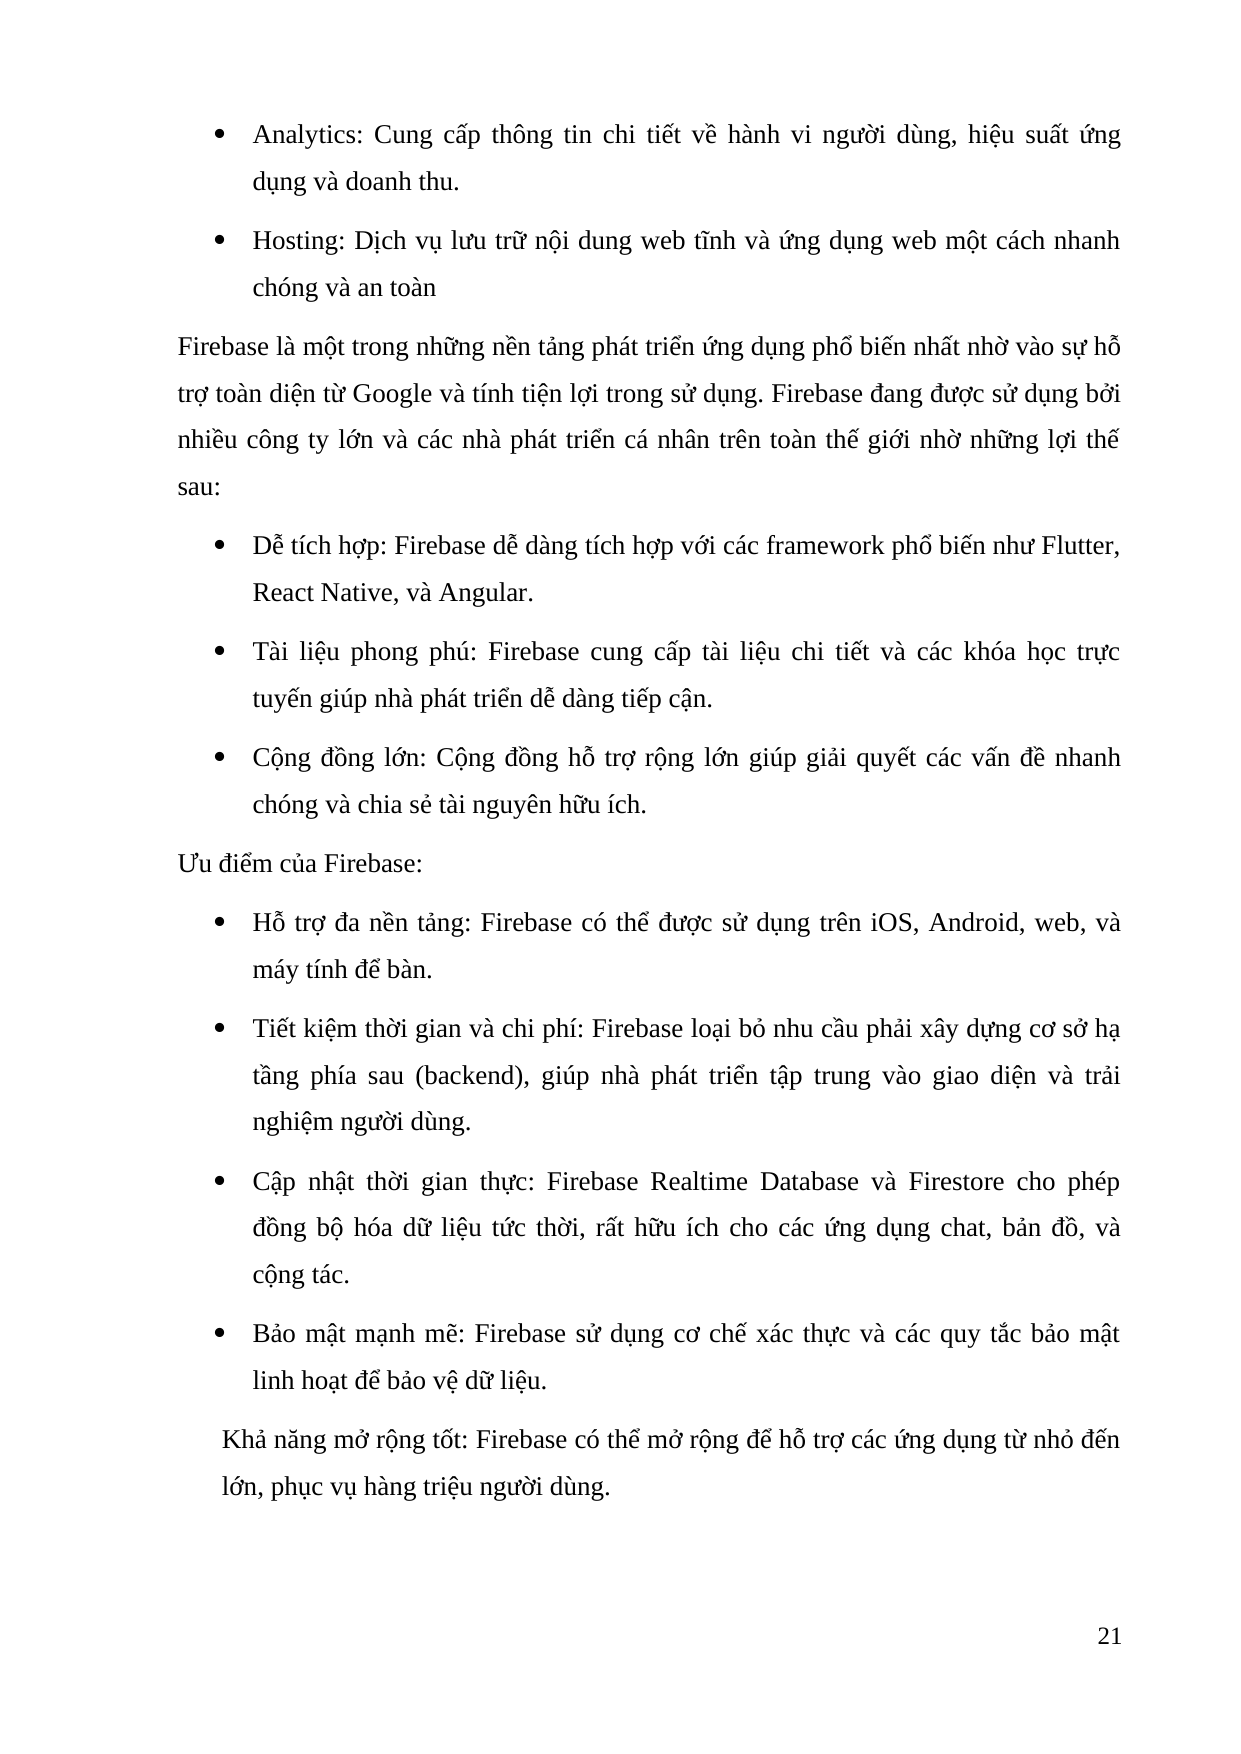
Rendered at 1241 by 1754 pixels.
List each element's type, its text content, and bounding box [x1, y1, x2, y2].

list Tiết kiệm thời gian và chi phí: Firebase loại bỏ nhu cầu phải xây dựng cơ sở hạ tầng phía sau (backend), giúp nhà phát triển tập trung vào giao diện và trải nghiệm người dùng. [215, 1012, 1122, 1137]
text Khả năng mở rộng tốt: Firebase có thể mở rộng để hỗ trợ các ứng dụng từ nhỏ đến lớn, phục vụ hàng triệu người dùng. [222, 1423, 1122, 1501]
list Analytics: Cung cấp thông tin chi tiết về hành vi người dùng, hiệu suất ứng dụng và doanh thu. [215, 118, 1122, 196]
list Bảo mật mạnh mẽ: Firebase sử dụng cơ chế xác thực và các quy tắc bảo mật linh hoạt để bảo vệ dữ liệu. [215, 1317, 1122, 1395]
list Hosting: Dịch vụ lưu trữ nội dung web tĩnh và ứng dụng web một cách nhanh chóng và an toàn [215, 224, 1122, 302]
list Dễ tích hợp: Firebase dễ dàng tích hợp với các framework phổ biến như Flutter, React Native, và Angular. [215, 529, 1122, 607]
list Hỗ trợ đa nền tảng: Firebase có thể được sử dụng trên iOS, Android, web, và máy tính để bàn. [215, 906, 1122, 984]
list Cập nhật thời gian thực: Firebase Realtime Database và Firestore cho phép đồng bộ hóa dữ liệu tức thời, rất hữu ích cho các ứng dụng chat, bản đồ, và cộng tác. [215, 1165, 1122, 1289]
text Ưu điểm của Firebase: [177, 847, 1122, 878]
list Cộng đồng lớn: Cộng đồng hỗ trợ rộng lớn giúp giải quyết các vấn đề nhanh chóng và chia sẻ tài nguyên hữu ích. [215, 741, 1122, 819]
list Tài liệu phong phú: Firebase cung cấp tài liệu chi tiết và các khóa học trực tuyến giúp nhà phát triển dễ dàng tiếp cận. [215, 635, 1122, 713]
text Firebase là một trong những nền tảng phát triển ứng dụng phổ biến nhất nhờ vào sự hỗ trợ toàn diện từ Google và tính tiện lợi trong sử dụng. Firebase đang được sử dụng bởi nhiều công ty lớn và các nhà phát triển cá nhân trên toàn thế giới nhờ những lợi thế sau: [177, 330, 1122, 501]
